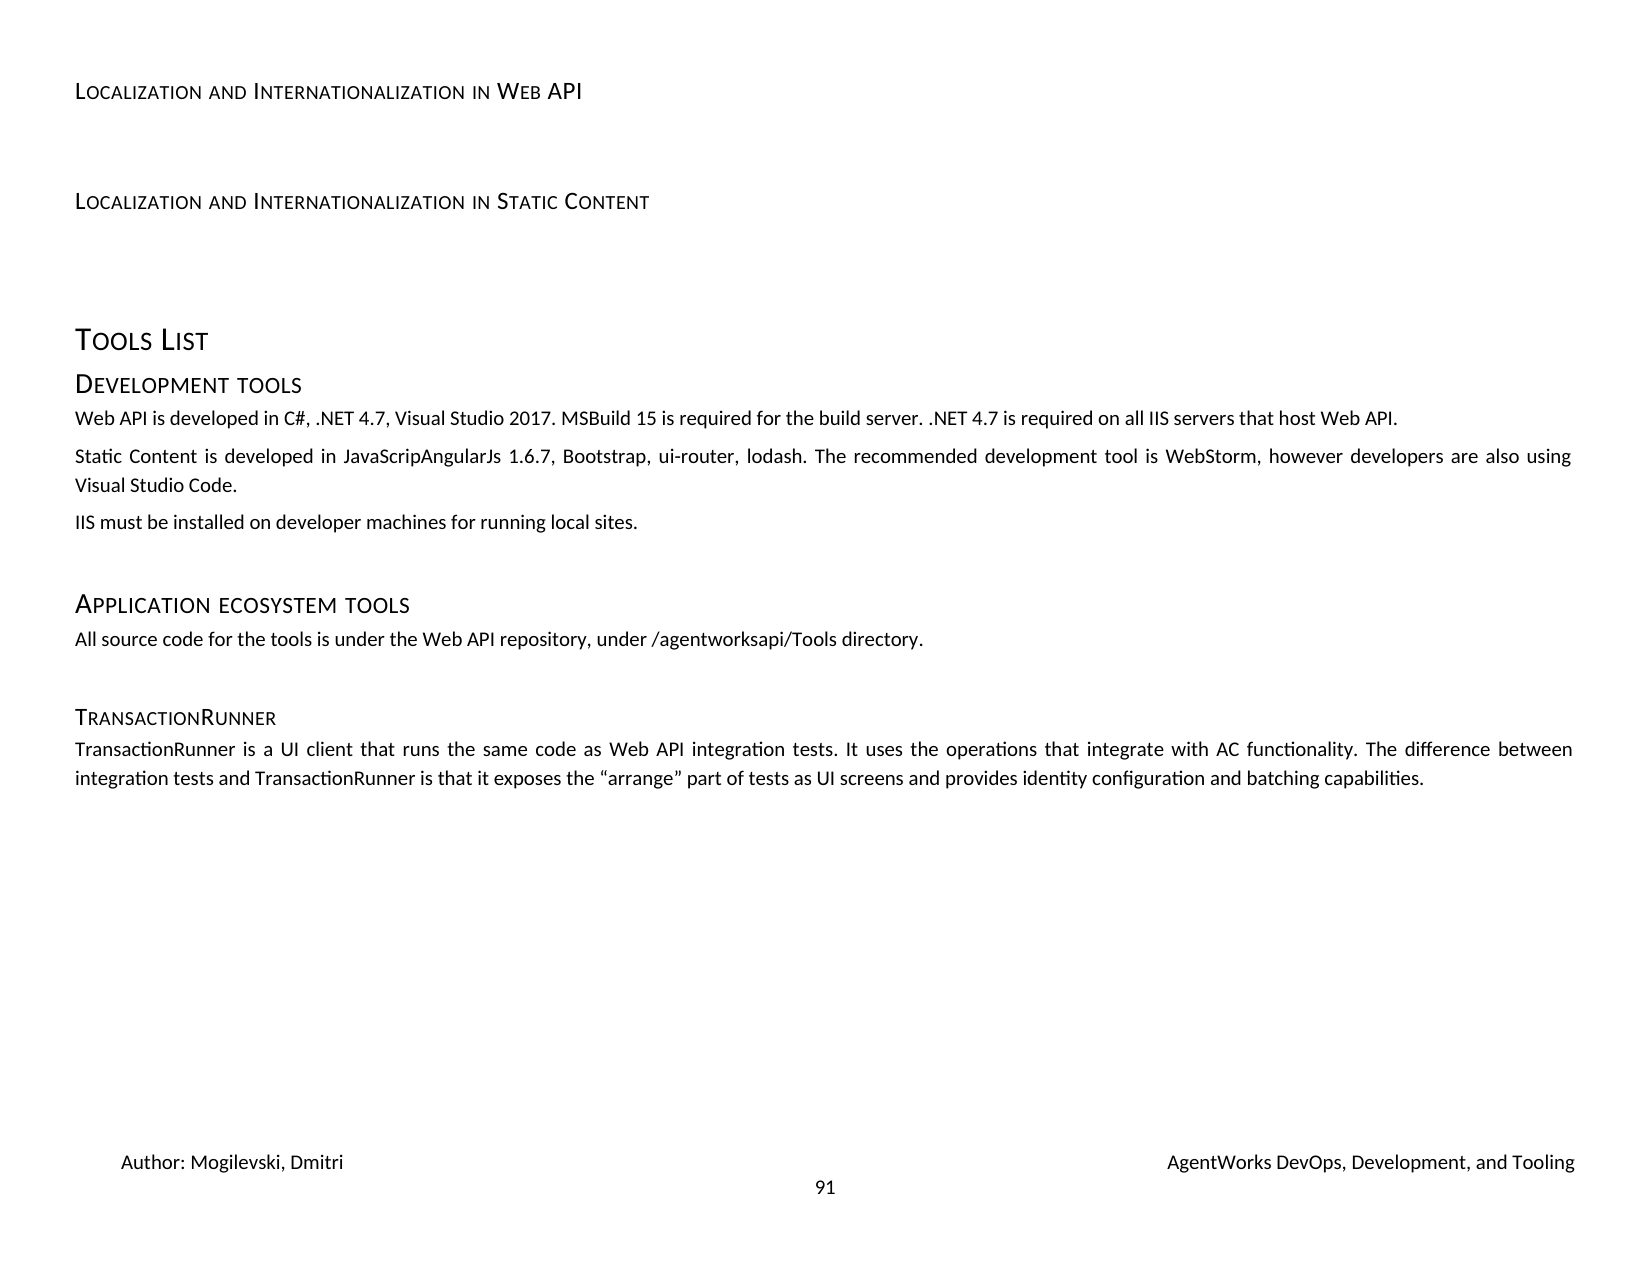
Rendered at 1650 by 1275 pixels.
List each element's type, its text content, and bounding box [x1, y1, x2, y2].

text TransactionRunner is a UI client that runs the same code as Web API integration tests. It uses the operations that integrate with AC functionality. The difference between integration tests and TransactionRunner is that it exposes the “arrange” part of tests as UI screens and provides identity configuration and batching capabilities. [75, 736, 1575, 790]
text IIS must be installed on developer machines for running local sites. [75, 510, 1575, 535]
subtitle Application ecosystem tools [75, 585, 1575, 620]
subtitle Localization and Internationalization in Web API [75, 75, 1575, 106]
subtitle TransactionRunner [75, 701, 1575, 731]
subtitle Localization and Internationalization in Static Content [75, 185, 1575, 216]
subtitle Development tools [75, 365, 1575, 400]
text Web API is developed in C#, .NET 4.7, Visual Studio 2017. MSBuild 15 is required for the build server. .NET 4.7 is required on all IIS servers that host Web API. [75, 406, 1575, 431]
text Static Content is developed in JavaScripAngularJs 1.6.7, Bootstrap, ui-router, lodash. The recommended development tool is WebStorm, however developers are also using Visual Studio Code. [75, 443, 1575, 498]
subtitle Tools List [75, 318, 1575, 359]
text All source code for the tools is under the Web API repository, under /agentworksapi/Tools directory. [75, 626, 1575, 651]
